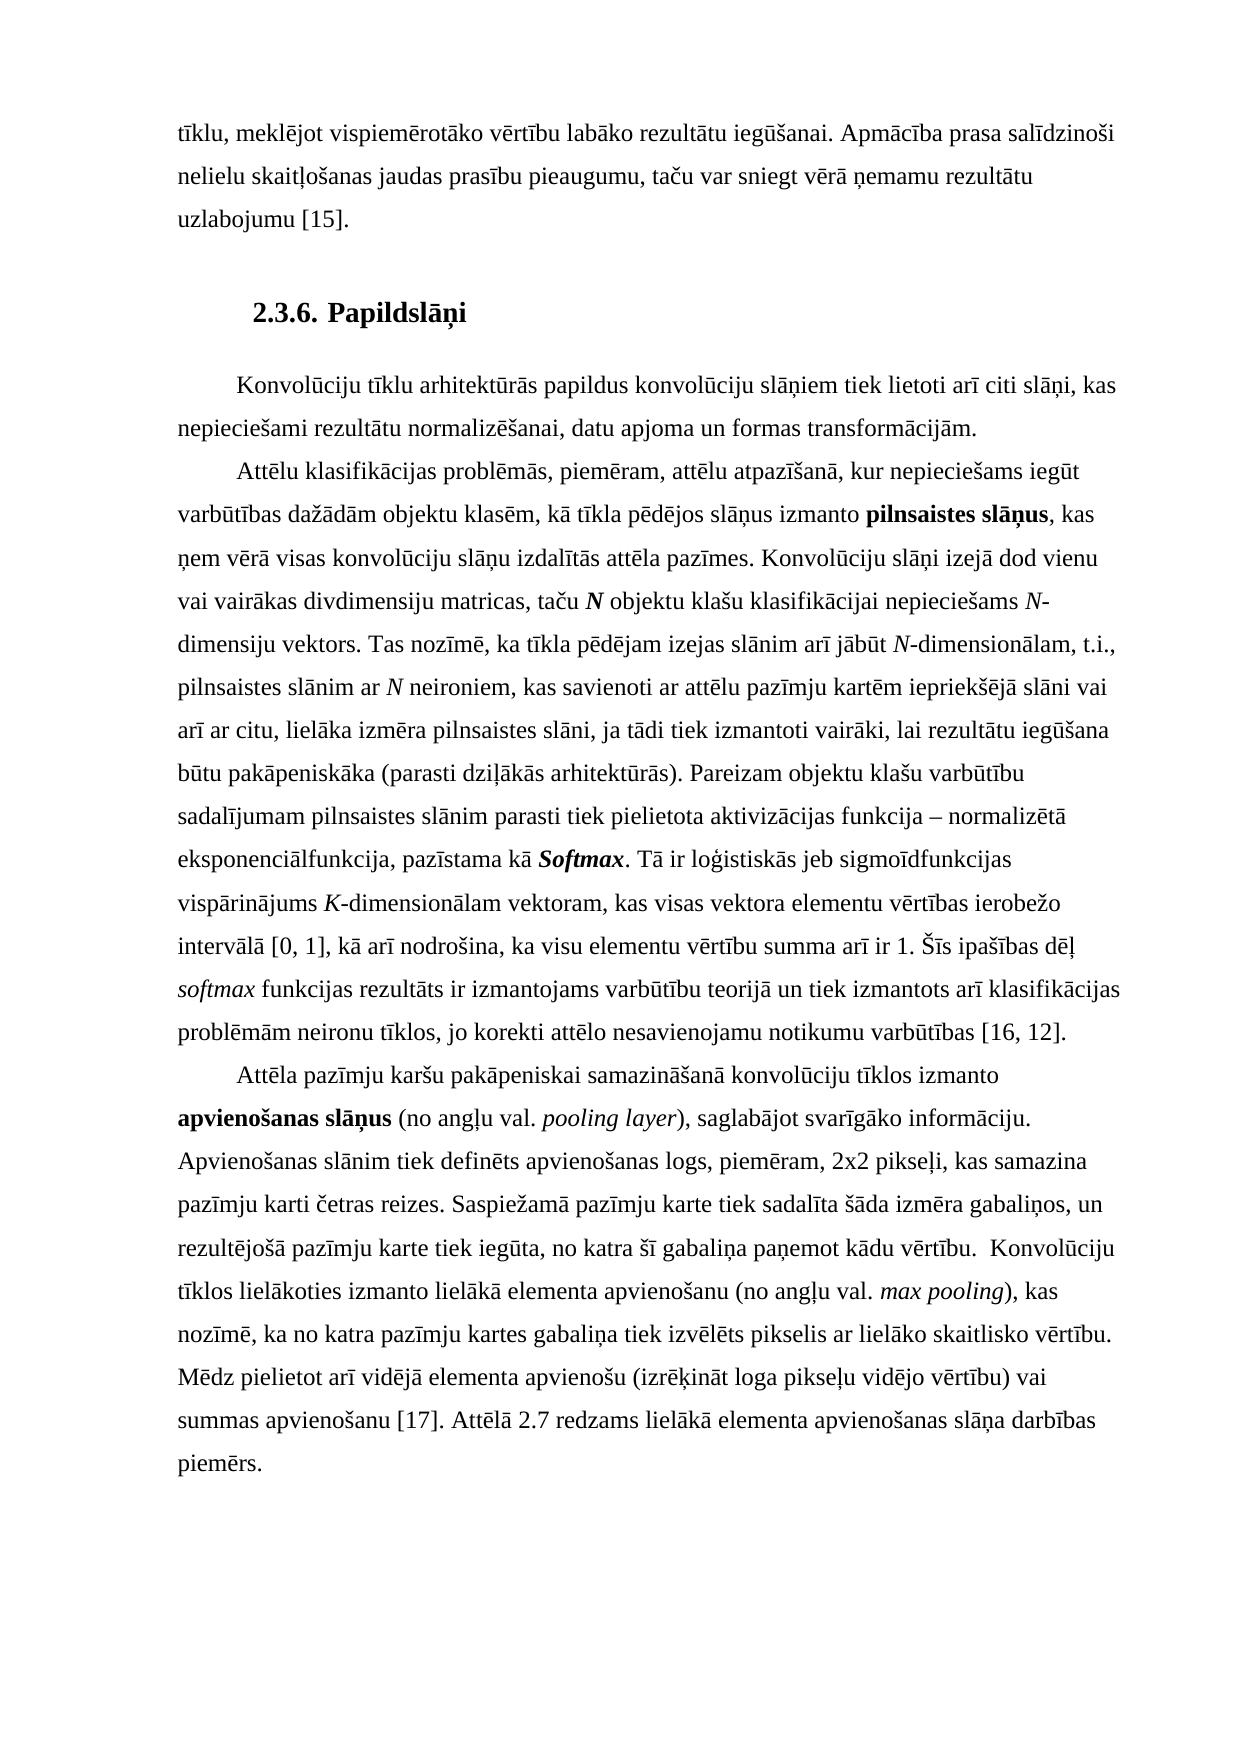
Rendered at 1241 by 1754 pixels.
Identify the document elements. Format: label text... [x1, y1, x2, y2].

text Attēlu klasifikācijas problēmās, piemēram, attēlu atpazīšanā, kur nepieciešams iegūt varbūtības dažādām objektu klasēm, kā tīkla pēdējos slāņus izmanto pilnsaistes slāņus, kas ņem vērā visas konvolūciju slāņu izdalītās attēla pazīmes. Konvolūciju slāņi izejā dod vienu vai vairākas divdimensiju matricas, taču N objektu klašu klasifikācijai nepieciešams N-dimensiju vektors. Tas nozīmē, ka tīkla pēdējam izejas slānim arī jābūt N-dimensionālam, t.i., pilnsaistes slānim ar N neironiem, kas savienoti ar attēlu pazīmju kartēm iepriekšējā slāni vai arī ar citu, lielāka izmēra pilnsaistes slāni, ja tādi tiek izmantoti vairāki, lai rezultātu iegūšana būtu pakāpeniskāka (parasti dziļākās arhitektūrās). Pareizam objektu klašu varbūtību sadalījumam pilnsaistes slānim parasti tiek pielietota aktivizācijas funkcija – normalizētā eksponenciālfunkcija, pazīstama kā Softmax. Tā ir loģistiskās jeb sigmoīdfunkcijas vispārinājums K-dimensionālam vektoram, kas visas vektora elementu vērtības ierobežo intervālā [0, 1], kā arī nodrošina, ka visu elementu vērtību summa arī ir 1. Šīs ipašības dēļ softmax funkcijas rezultāts ir izmantojams varbūtību teorijā un tiek izmantots arī klasifikācijas problēmām neironu tīklos, jo korekti attēlo nesavienojamu notikumu varbūtības . [177, 456, 1122, 1046]
text Konvolūciju tīklu arhitektūrās papildus konvolūciju slāņiem tiek lietoti arī citi slāņi, kas nepieciešami rezultātu normalizēšanai, datu apjoma un formas transformācijām. [177, 370, 1122, 442]
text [177, 118, 1122, 233]
text Attēla pazīmju karšu pakāpeniskai samazināšanā konvolūciju tīklos izmanto apvienošanas slāņus (no angļu val. pooling layer), saglabājot svarīgāko informāciju. Apvienošanas slānim tiek definēts apvienošanas logs, piemēram, 2x2 pikseļi, kas samazina pazīmju karti četras reizes. Saspiežamā pazīmju karte tiek sadalīta šāda izmēra gabaliņos, un rezultējošā pazīmju karte tiek iegūta, no katra šī gabaliņa paņemot kādu vērtību. Konvolūciju tīklos lielākoties izmanto lielākā elementa apvienošanu (no angļu val. max pooling), kas nozīmē, ka no katra pazīmju kartes gabaliņa tiek izvēlēts pikselis ar lielāko skaitlisko vērtību. Mēdz pielietot arī vidējā elementa apvienošu (izrēķināt loga pikseļu vidējo vērtību) vai summas apvienošanu . Attēlā 2.7 redzams lielākā elementa apvienošanas slāņa darbības piemērs. [177, 1060, 1122, 1477]
subtitle Papildslāņi [252, 295, 1122, 328]
